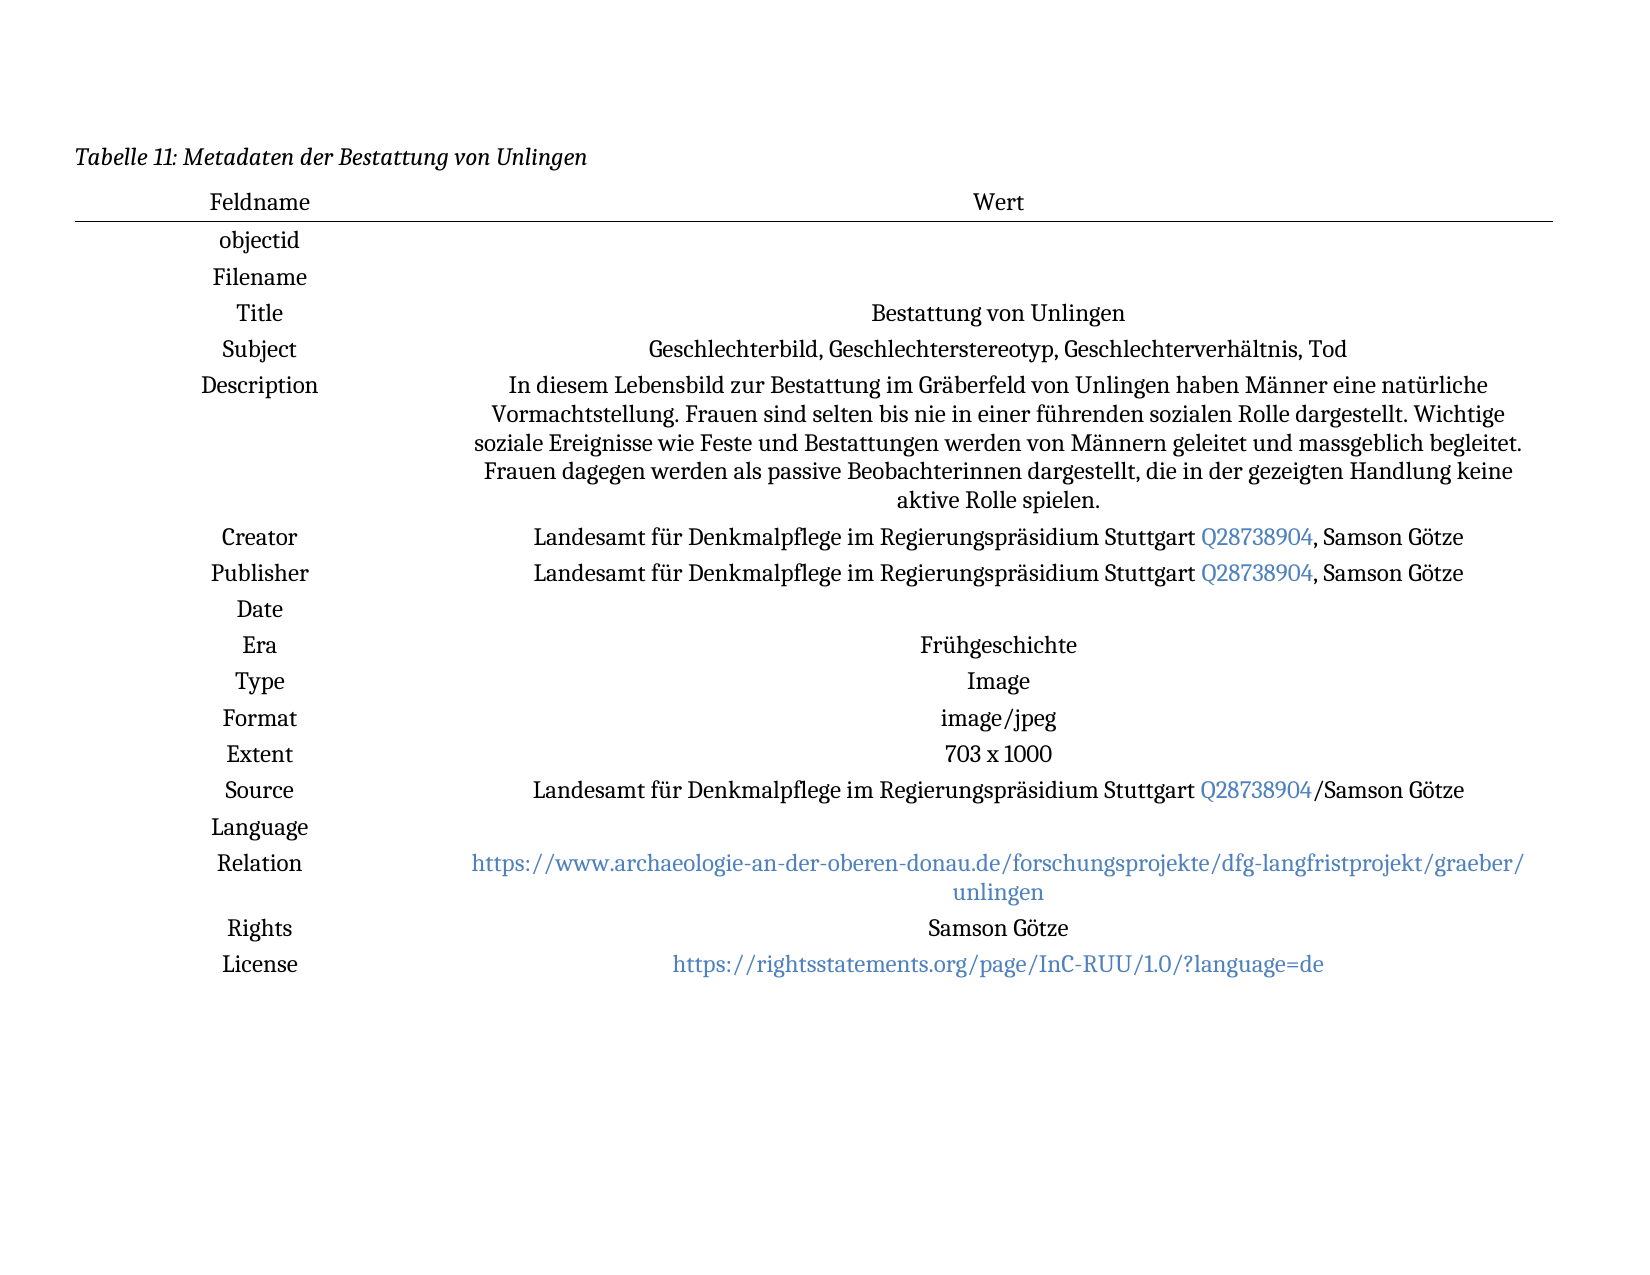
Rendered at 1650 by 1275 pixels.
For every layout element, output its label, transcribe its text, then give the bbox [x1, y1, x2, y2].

table_header Tabelle 11: Metadaten der Bestattung von Unlingen [64, 122, 1564, 1011]
